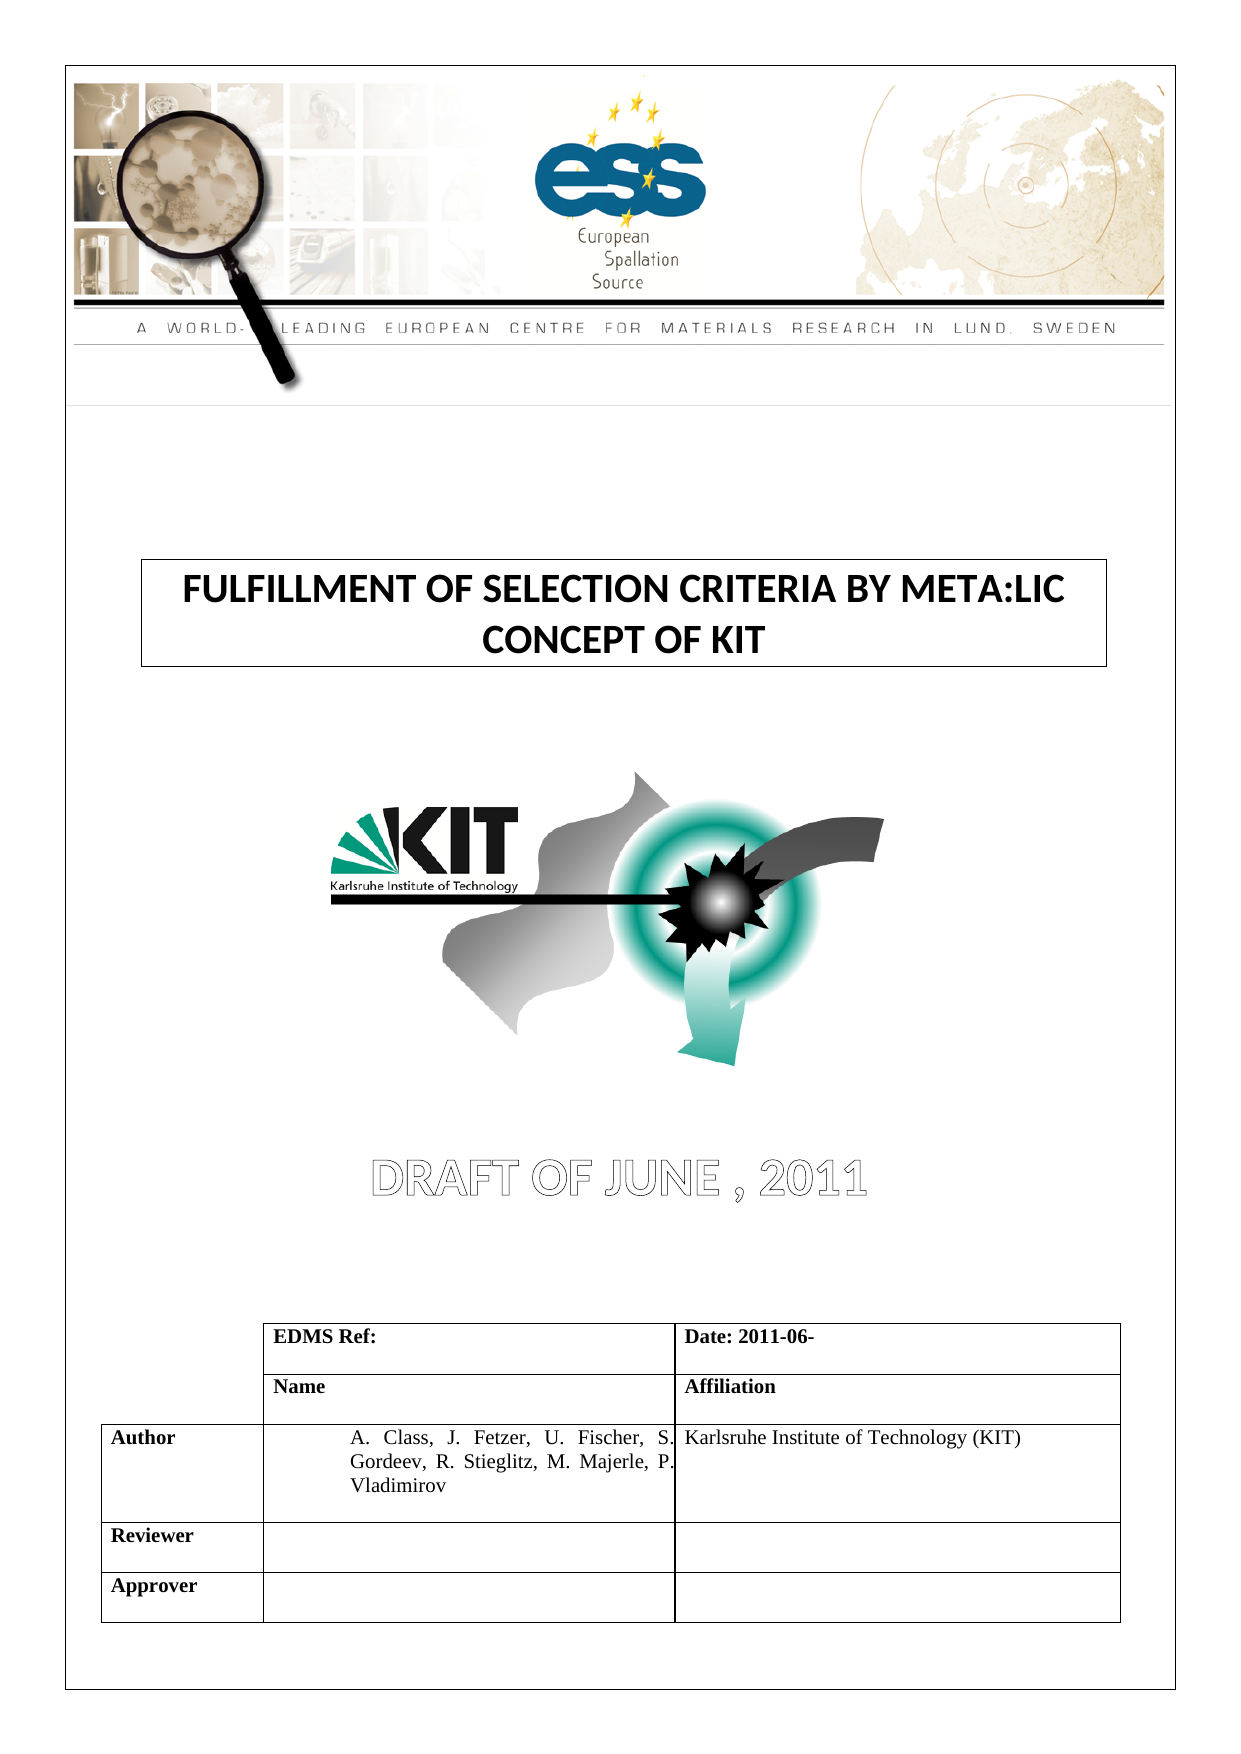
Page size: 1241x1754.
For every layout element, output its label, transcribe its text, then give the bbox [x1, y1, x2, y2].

picture [321, 765, 918, 1087]
text DRAFT OF JUNE , 2011 [150, 1143, 1088, 1209]
picture [65, 75, 1172, 406]
text FULFILLMENT OF SELECTION CRITERIA BY META:LIC CONCEPT OF KIT [142, 560, 1106, 666]
